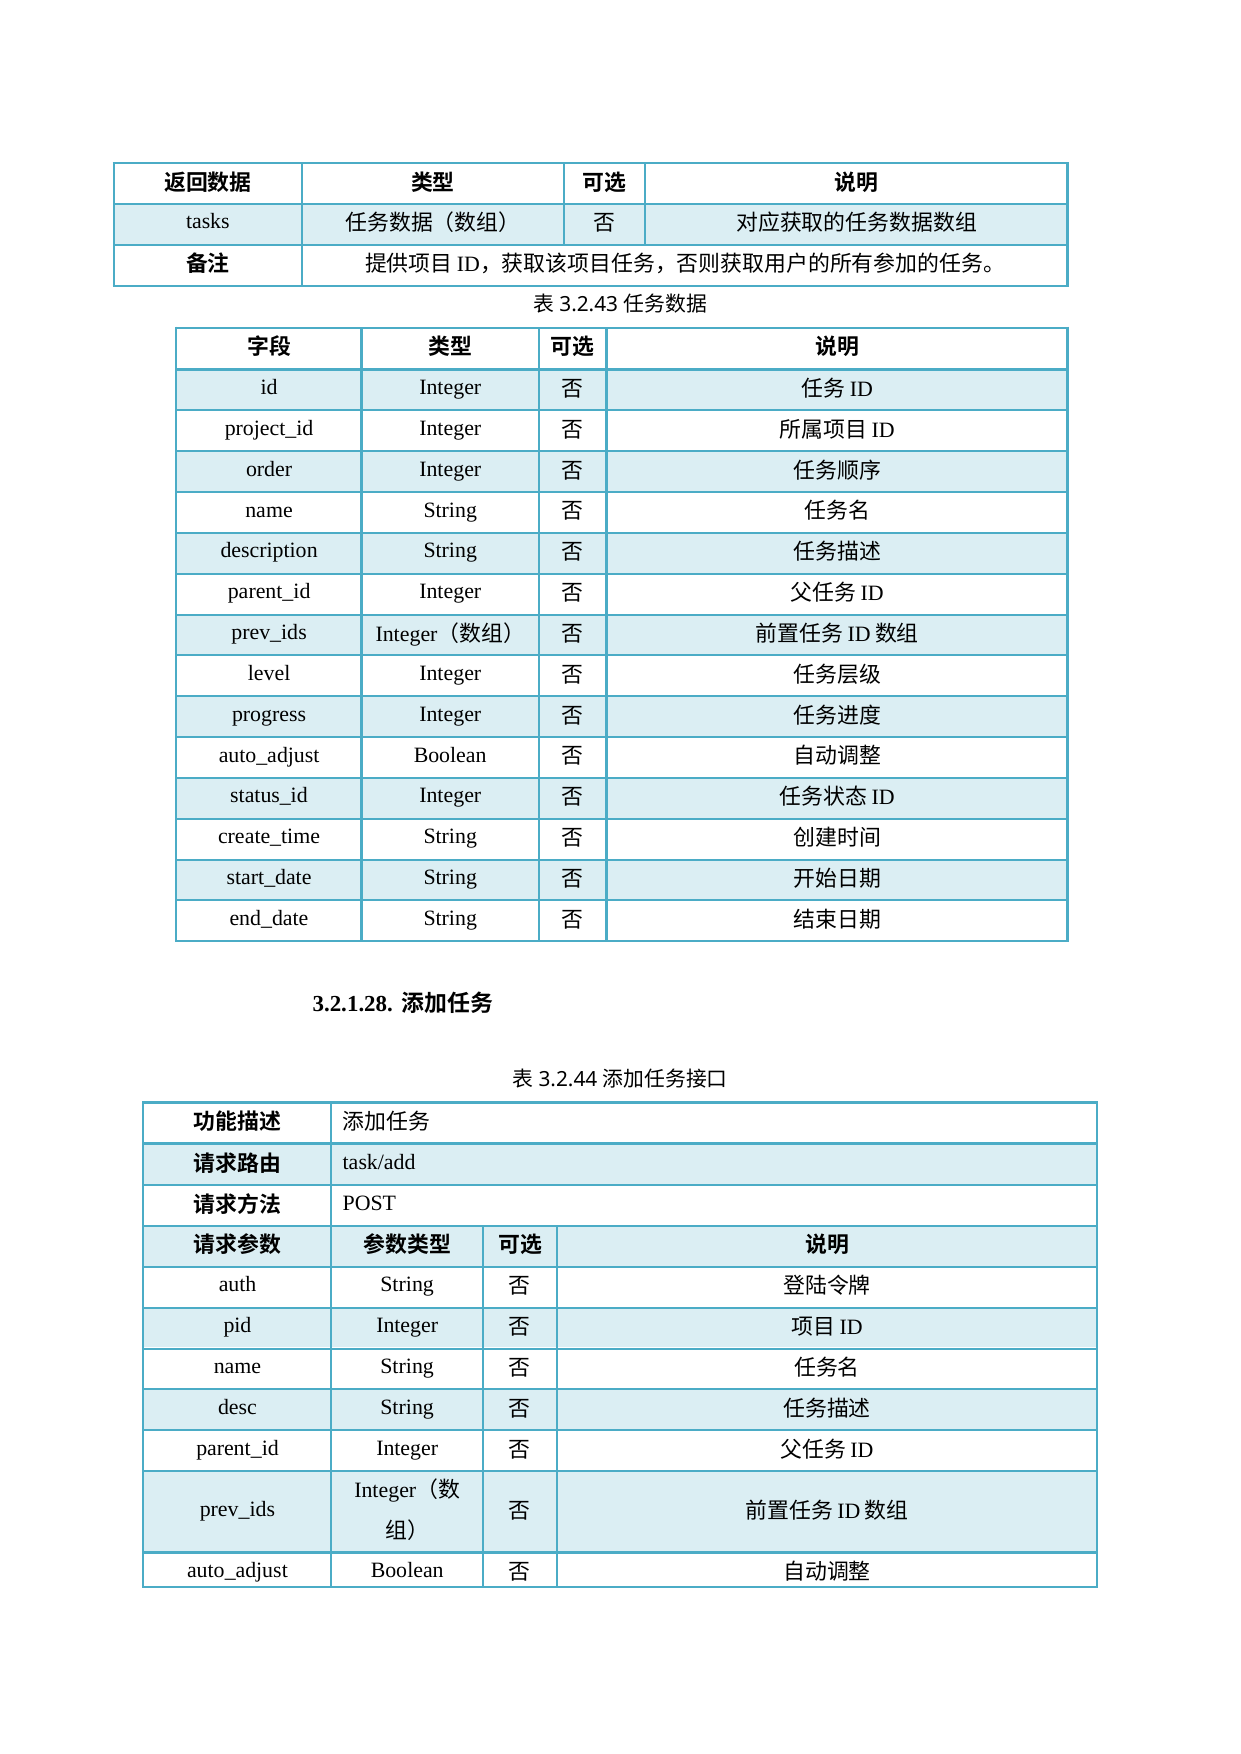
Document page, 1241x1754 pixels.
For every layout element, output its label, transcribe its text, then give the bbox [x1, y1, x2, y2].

table_cell Integer [363, 575, 538, 613]
table_cell 否 [540, 575, 605, 613]
table_cell 可选 [565, 164, 644, 203]
table_cell parent_id [177, 575, 360, 613]
table_cell create_time [177, 820, 360, 858]
table_cell pid [144, 1309, 330, 1347]
table_cell 否 [484, 1390, 556, 1429]
table_cell 否 [540, 534, 605, 573]
table_cell 否 [484, 1554, 556, 1586]
table_cell Integer [363, 779, 538, 818]
table_cell 任务进度 [608, 697, 1066, 736]
table_cell 任务名 [608, 493, 1066, 532]
table_cell progress [177, 697, 360, 736]
table_cell auto_adjust [144, 1554, 330, 1586]
table_cell 登陆令牌 [558, 1268, 1096, 1307]
table_cell parent_id [144, 1431, 330, 1470]
table_cell String [363, 861, 538, 899]
table_cell auto_adjust [177, 738, 360, 777]
table_cell 项目ID [558, 1309, 1096, 1347]
table_cell 否 [540, 820, 605, 858]
table_cell 否 [540, 371, 605, 409]
table_cell String [363, 534, 538, 573]
table_cell 否 [540, 493, 605, 532]
table_cell 开始日期 [608, 861, 1066, 899]
table_cell 结束日期 [608, 901, 1066, 940]
table_cell String [363, 901, 538, 940]
table_cell 请求参数 [144, 1227, 330, 1266]
table_cell 否 [540, 738, 605, 777]
table_cell 备注 [115, 246, 301, 284]
table_cell 任务数据（数组） [303, 205, 563, 244]
table_cell 否 [484, 1309, 556, 1347]
table_cell Integer [332, 1431, 482, 1470]
table_cell 可选 [484, 1227, 556, 1266]
table_cell 否 [540, 697, 605, 736]
table_cell 任务层级 [608, 656, 1066, 695]
table_header 字段 [177, 329, 360, 367]
table_cell 自动调整 [558, 1554, 1096, 1586]
table_cell 任务ID [608, 371, 1066, 409]
table_cell 任务名 [558, 1350, 1096, 1388]
table_cell Integer [363, 452, 538, 491]
table_cell 否 [540, 901, 605, 940]
table_cell start_date [177, 861, 360, 899]
table_cell 父任务ID [558, 1431, 1096, 1470]
table_cell status_id [177, 779, 360, 818]
table_cell String [363, 493, 538, 532]
table_cell 否 [540, 861, 605, 899]
table_cell String [332, 1350, 482, 1388]
table_header 功能描述 [144, 1104, 330, 1142]
table_cell Integer（数组） [363, 616, 538, 654]
table_cell Boolean [363, 738, 538, 777]
table_cell POST [332, 1186, 1096, 1225]
table_cell 任务描述 [608, 534, 1066, 573]
table_cell 参数类型 [332, 1227, 482, 1266]
table_cell Boolean [332, 1554, 482, 1586]
table_cell 否 [484, 1431, 556, 1470]
list 任务数据 [187, 287, 1053, 319]
table_cell 任务描述 [558, 1390, 1096, 1429]
table_cell tasks [115, 205, 301, 244]
table_cell id [177, 371, 360, 409]
table_cell 否 [540, 411, 605, 450]
table_cell order [177, 452, 360, 491]
table_header 类型 [363, 329, 538, 367]
table_cell 前置任务ID数组 [608, 616, 1066, 654]
table_cell 父任务ID [608, 575, 1066, 613]
table_cell name [144, 1350, 330, 1388]
table_cell prev_ids [144, 1472, 330, 1551]
table_cell String [332, 1390, 482, 1429]
table_cell Integer [363, 411, 538, 450]
table_cell 否 [540, 656, 605, 695]
table_cell 否 [540, 452, 605, 491]
table_cell 创建时间 [608, 820, 1066, 858]
table_header 说明 [608, 329, 1066, 367]
table_cell 任务状态ID [608, 779, 1066, 818]
table_cell 说明 [646, 164, 1066, 203]
table_cell 所属项目ID [608, 411, 1066, 450]
table_cell desc [144, 1390, 330, 1429]
table_header 可选 [540, 329, 605, 367]
table_cell String [363, 820, 538, 858]
table_cell project_id [177, 411, 360, 450]
table_cell 提供项目ID，获取该项目任务，否则获取用户的所有参加的任务。 [303, 246, 1066, 284]
table_cell prev_ids [177, 616, 360, 654]
table_cell 请求方法 [144, 1186, 330, 1225]
table_cell 返回数据 [115, 164, 301, 203]
table_cell end_date [177, 901, 360, 940]
table_cell 对应获取的任务数据数组 [646, 205, 1066, 244]
table_cell 前置任务ID数组 [558, 1472, 1096, 1551]
table_cell 请求路由 [144, 1145, 330, 1184]
table_cell String [332, 1268, 482, 1307]
table_cell Integer [363, 371, 538, 409]
table_cell 自动调整 [608, 738, 1066, 777]
table_cell name [177, 493, 360, 532]
table_header 添加任务 [332, 1104, 1096, 1142]
table_cell level [177, 656, 360, 695]
table_cell task/add [332, 1145, 1096, 1184]
table_cell Integer（数组） [332, 1472, 482, 1551]
table_cell 类型 [303, 164, 563, 203]
table_cell Integer [363, 656, 538, 695]
table_cell Integer [363, 697, 538, 736]
table_cell auth [144, 1268, 330, 1307]
table_cell description [177, 534, 360, 573]
table_cell 否 [540, 779, 605, 818]
subtitle 添加任务 [312, 969, 1053, 1034]
table_cell 否 [484, 1472, 556, 1551]
table_cell Integer [332, 1309, 482, 1347]
table_cell 任务顺序 [608, 452, 1066, 491]
table_cell 否 [565, 205, 644, 244]
table_cell 否 [540, 616, 605, 654]
table_cell 否 [484, 1268, 556, 1307]
list 添加任务接口 [187, 1061, 1053, 1094]
table_cell 说明 [558, 1227, 1096, 1266]
table_cell 否 [484, 1350, 556, 1388]
